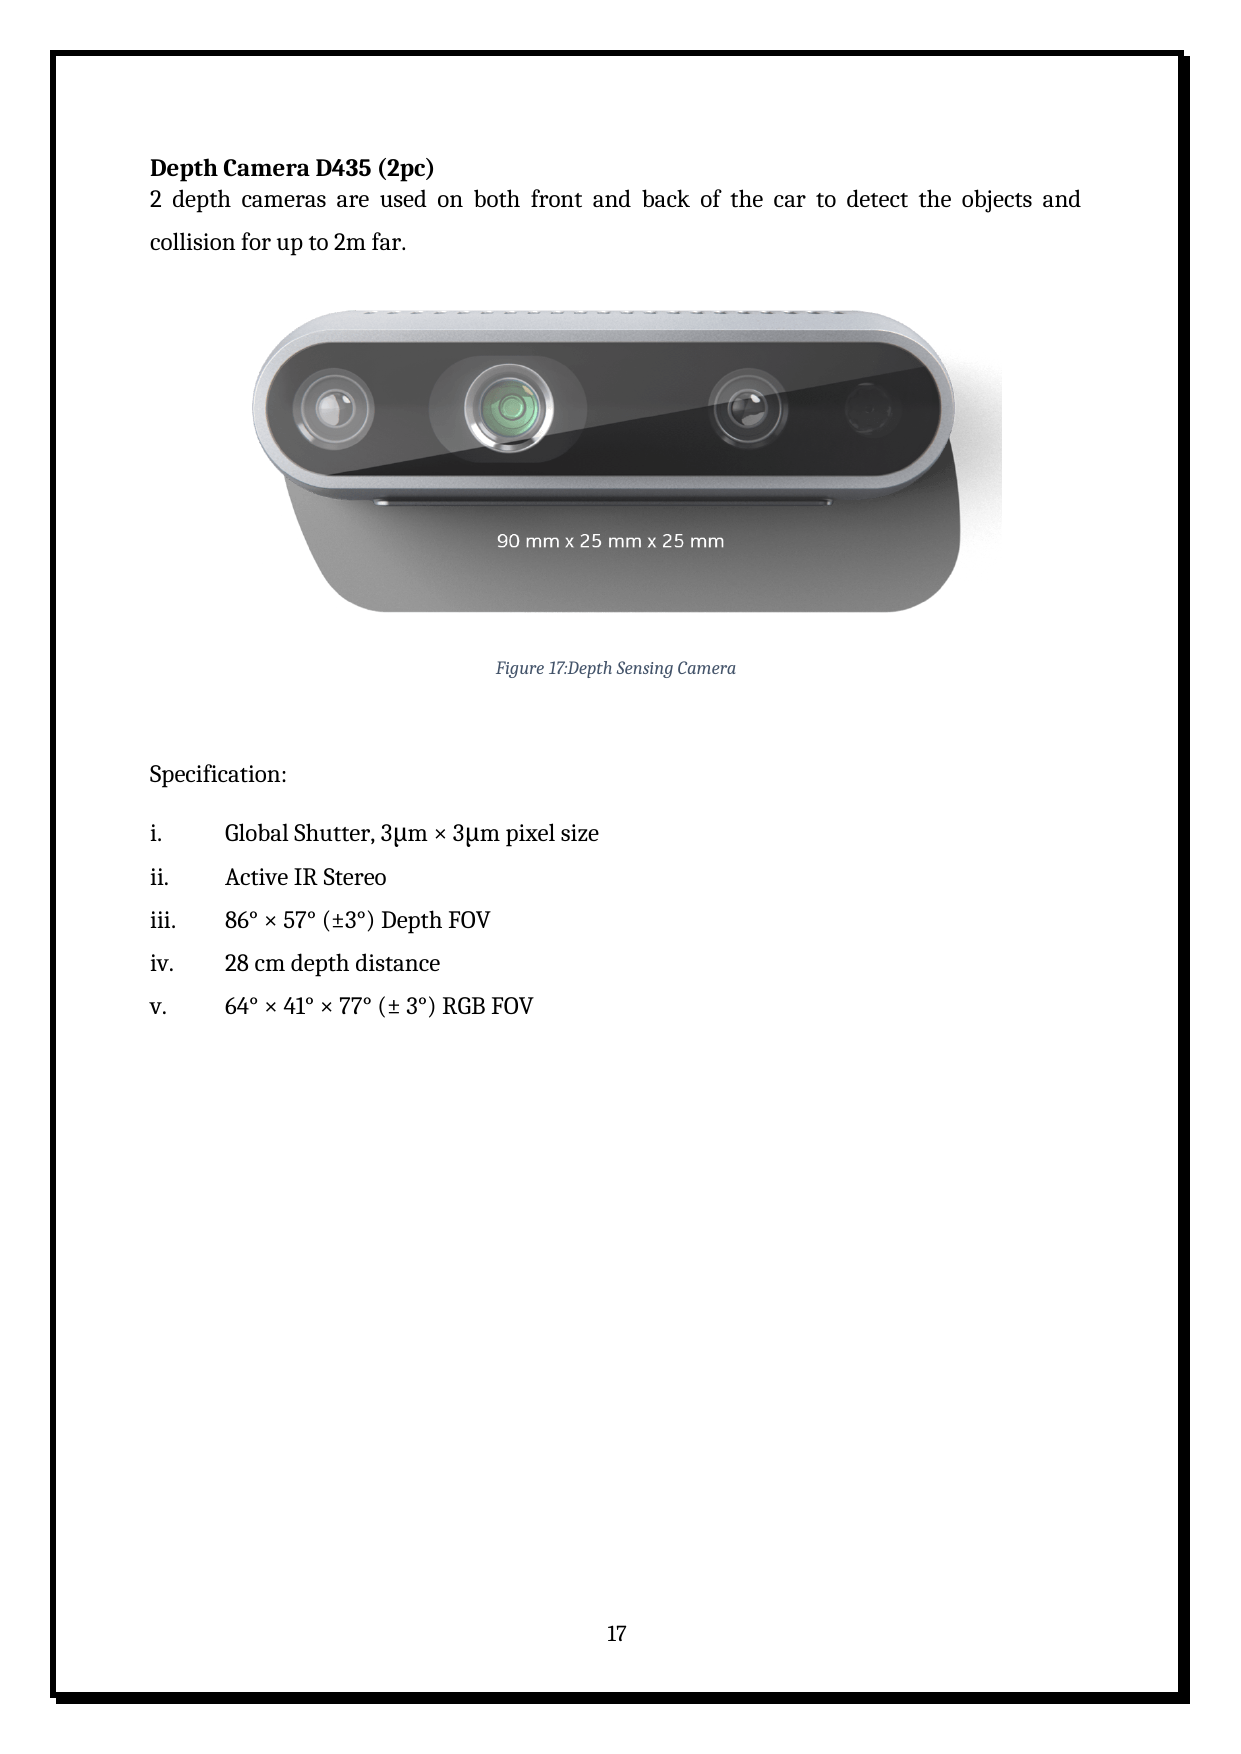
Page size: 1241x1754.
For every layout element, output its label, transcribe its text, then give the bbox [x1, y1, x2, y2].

list 28 cm depth distance [150, 949, 1084, 977]
list 64° × 41° × 77° (± 3°) RGB FOV [150, 992, 1084, 1021]
text Specification: [150, 759, 1084, 788]
list Active IR Stereo [150, 862, 1084, 891]
list 86° × 57° (±3°) Depth FOV [150, 906, 1084, 934]
subtitle Depth Camera D435 (2pc) [150, 154, 1084, 183]
list Global Shutter, 3μm × 3μm pixel size [150, 819, 1084, 848]
picture [232, 288, 1002, 628]
text 2 depth cameras are used on both front and back of the car to detect the objects and collision for up to 2m far. [150, 185, 1084, 257]
